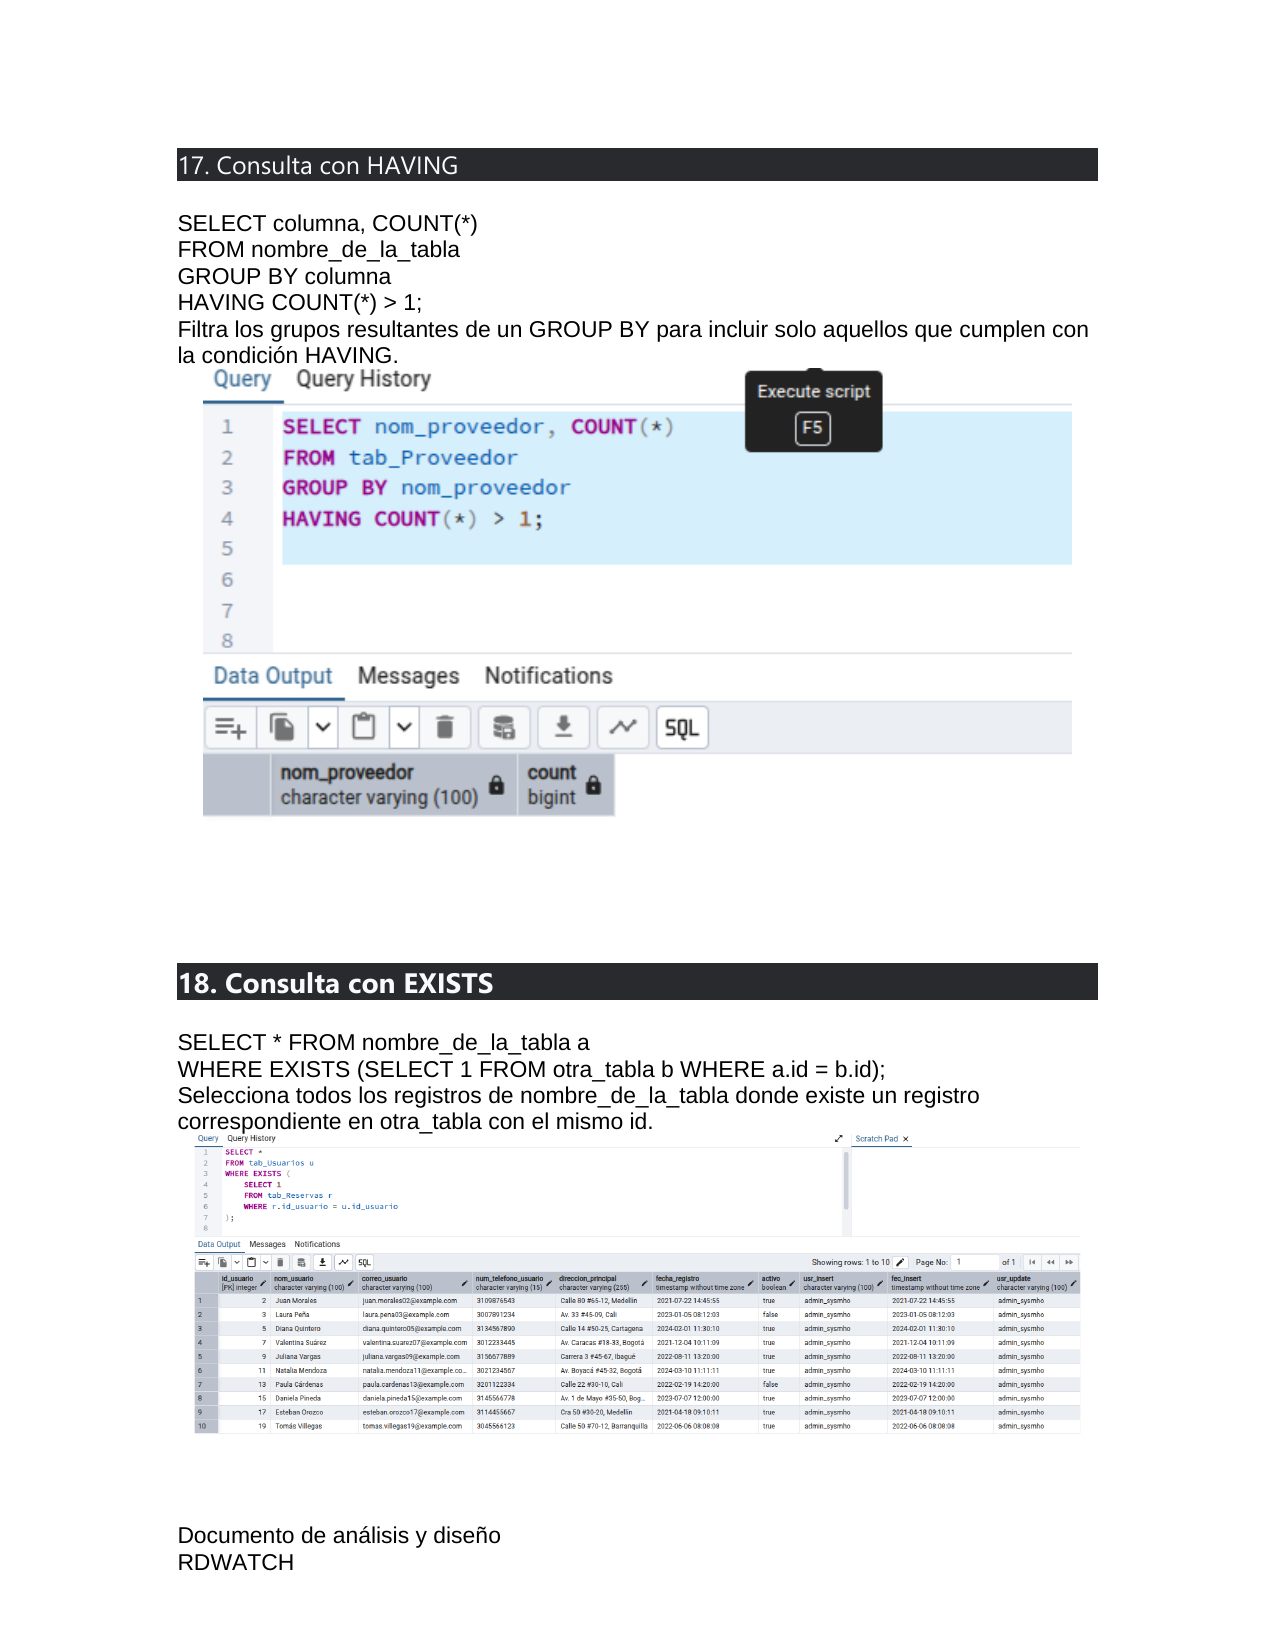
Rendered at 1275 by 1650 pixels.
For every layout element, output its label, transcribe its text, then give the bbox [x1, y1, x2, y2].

text HAVING COUNT(*) > 1; [177, 289, 1098, 316]
text 18. Consulta con EXISTS [177, 963, 1098, 1000]
text Selecciona todos los registros de nombre_de_la_tabla donde existe un registro correspondiente en otra_tabla con el mismo id. [177, 1082, 1098, 1135]
text SELECT * FROM nombre_de_la_tabla a [177, 1029, 1098, 1056]
picture [203, 368, 1072, 881]
text Filtra los grupos resultantes de un GROUP BY para incluir solo aquellos que cumplen con la condición HAVING. [177, 316, 1098, 368]
text WHERE EXISTS (SELECT 1 FROM otra_tabla b WHERE a.id = b.id); [177, 1056, 1098, 1082]
text FROM nombre_de_la_tabla [177, 236, 1098, 263]
text GROUP BY columna [177, 263, 1098, 289]
text SELECT columna, COUNT(*) [177, 210, 1098, 236]
subtitle 17. Consulta con HAVING [177, 148, 1098, 181]
picture [194, 1134, 1081, 1435]
